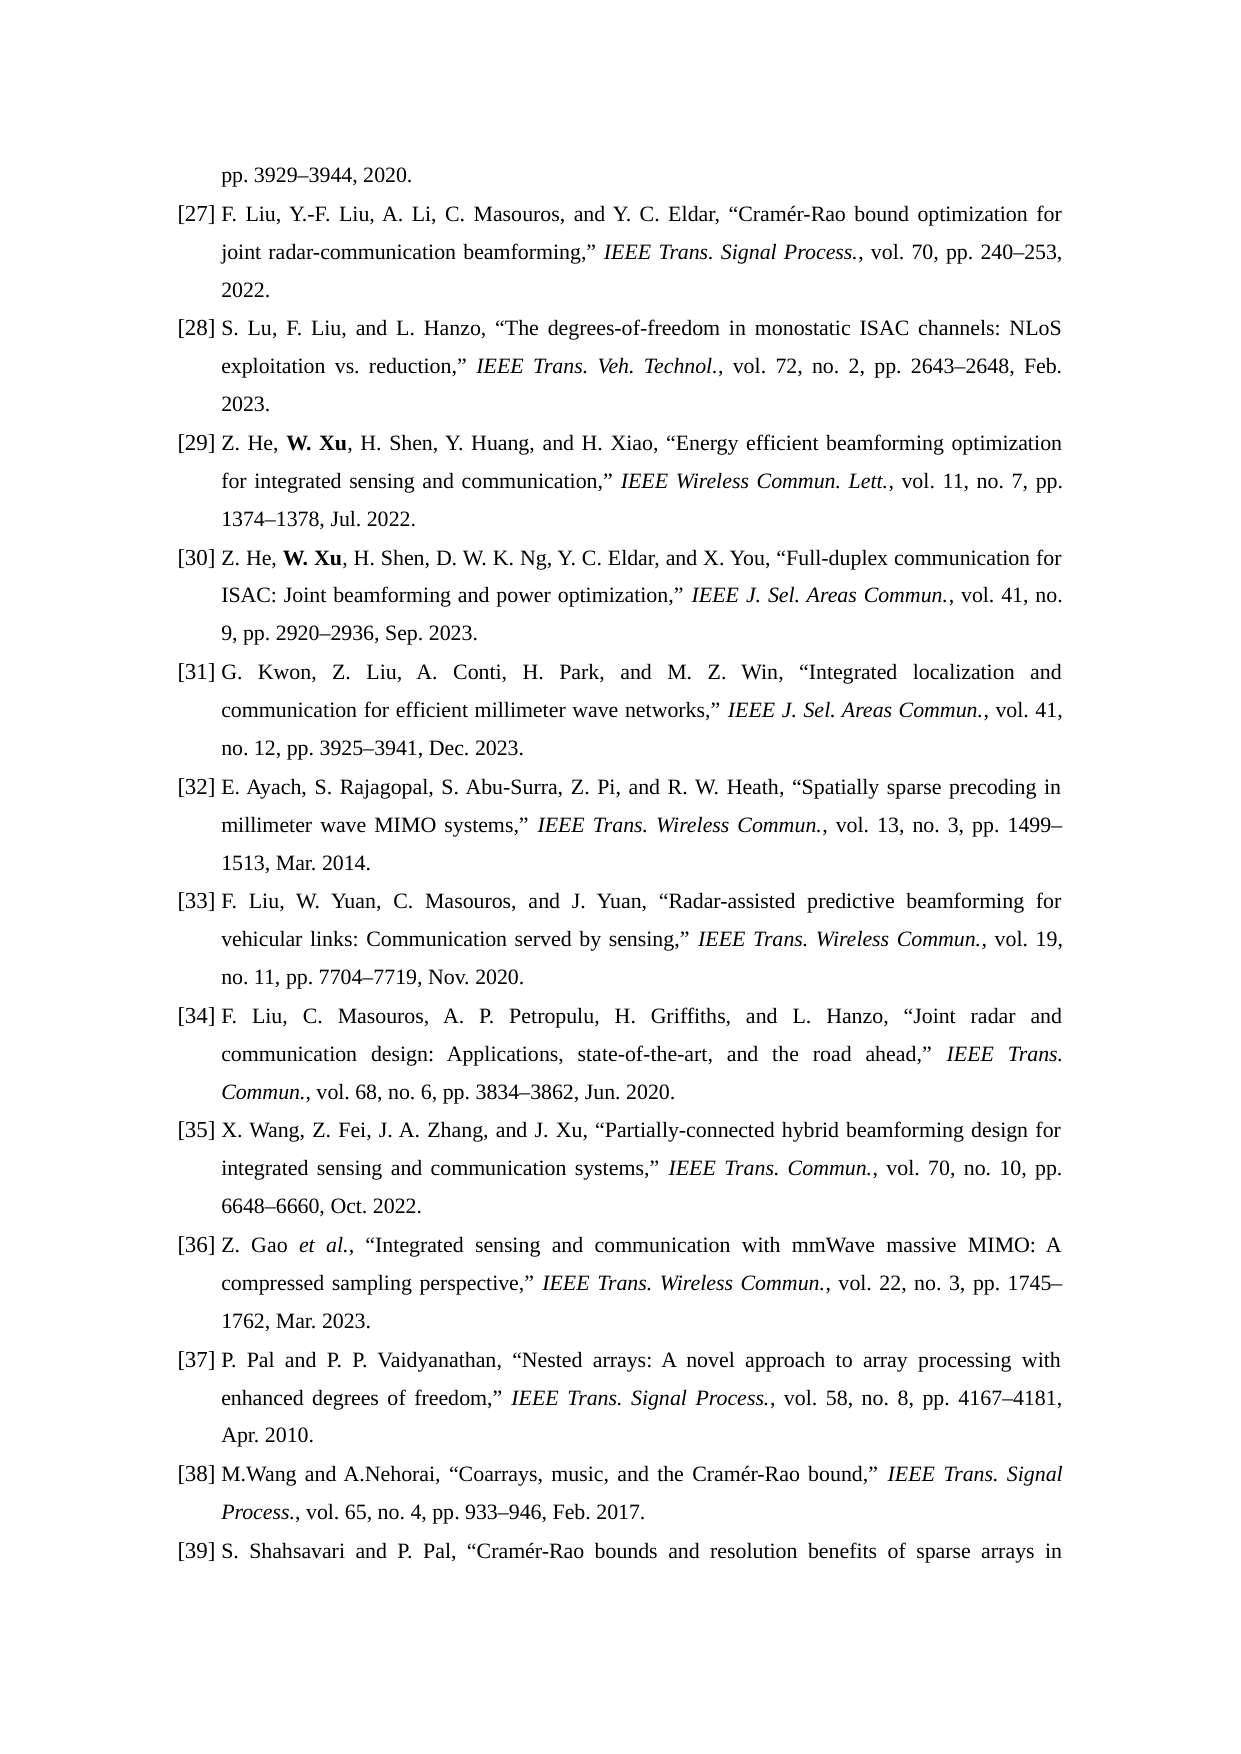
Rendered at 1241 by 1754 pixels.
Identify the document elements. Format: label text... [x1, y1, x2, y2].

list Z. He, W. Xu, H. Shen, Y. Huang, and H. Xiao, “Energy efficient beamforming optimization for integrated sensing and communication,” IEEE Wireless Commun. Lett., vol. 11, no. 7, pp. 1374–1378, Jul. 2022. [177, 429, 1063, 531]
list Z. Gao et al., “Integrated sensing and communication with mmWave massive MIMO: A compressed sampling perspective,” IEEE Trans. Wireless Commun., vol. 22, no. 3, pp. 1745–1762, Mar. 2023. [177, 1231, 1063, 1333]
list M.Wang and A.Nehorai, “Coarrays, music, and the Cramér-Rao bound,” IEEE Trans. Signal Process., vol. 65, no. 4, pp. 933–946, Feb. 2017. [177, 1460, 1063, 1524]
list S. Lu, F. Liu, and L. Hanzo, “The degrees-of-freedom in monostatic ISAC channels: NLoS exploitation vs. reduction,” IEEE Trans. Veh. Technol., vol. 72, no. 2, pp. 2643–2648, Feb. 2023. [177, 314, 1063, 416]
list G. Kwon, Z. Liu, A. Conti, H. Park, and M. Z. Win, “Integrated localization and communication for efficient millimeter wave networks,” IEEE J. Sel. Areas Commun., vol. 41, no. 12, pp. 3925–3941, Dec. 2023. [177, 658, 1063, 760]
list F. Liu, W. Yuan, C. Masouros, and J. Yuan, “Radar-assisted predictive beamforming for vehicular links: Communication served by sensing,” IEEE Trans. Wireless Commun., vol. 19, no. 11, pp. 7704–7719, Nov. 2020. [177, 887, 1063, 989]
list Z. He, W. Xu, H. Shen, D. W. K. Ng, Y. C. Eldar, and X. You, “Full-duplex communication for ISAC: Joint beamforming and power optimization,” IEEE J. Sel. Areas Commun., vol. 41, no. 9, pp. 2920–2936, Sep. 2023. [177, 543, 1063, 646]
list E. Ayach, S. Rajagopal, S. Abu-Surra, Z. Pi, and R. W. Heath, “Spatially sparse precoding in millimeter wave MIMO systems,” IEEE Trans. Wireless Commun., vol. 13, no. 3, pp. 1499–1513, Mar. 2014. [177, 773, 1063, 875]
list F. Liu, Y.-F. Liu, A. Li, C. Masouros, and Y. C. Eldar, “Cramér-Rao bound optimization for joint radar-communication beamforming,” IEEE Trans. Signal Process., vol. 70, pp. 240–253, 2022. [177, 200, 1063, 302]
list X. Wang, Z. Fei, J. A. Zhang, and J. Xu, “Partially-connected hybrid beamforming design for integrated sensing and communication systems,” IEEE Trans. Commun., vol. 70, no. 10, pp. 6648–6660, Oct. 2022. [177, 1116, 1063, 1218]
list F. Liu, C. Masouros, A. P. Petropulu, H. Griffiths, and L. Hanzo, “Joint radar and communication design: Applications, state-of-the-art, and the road ahead,” IEEE Trans. Commun., vol. 68, no. 6, pp. 3834–3862, Jun. 2020. [177, 1002, 1063, 1104]
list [177, 162, 1063, 187]
list P. Pal and P. P. Vaidyanathan, “Nested arrays: A novel approach to array processing with enhanced degrees of freedom,” IEEE Trans. Signal Process., vol. 58, no. 8, pp. 4167–4181, Apr. 2010. [177, 1346, 1063, 1448]
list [177, 1537, 1063, 1563]
